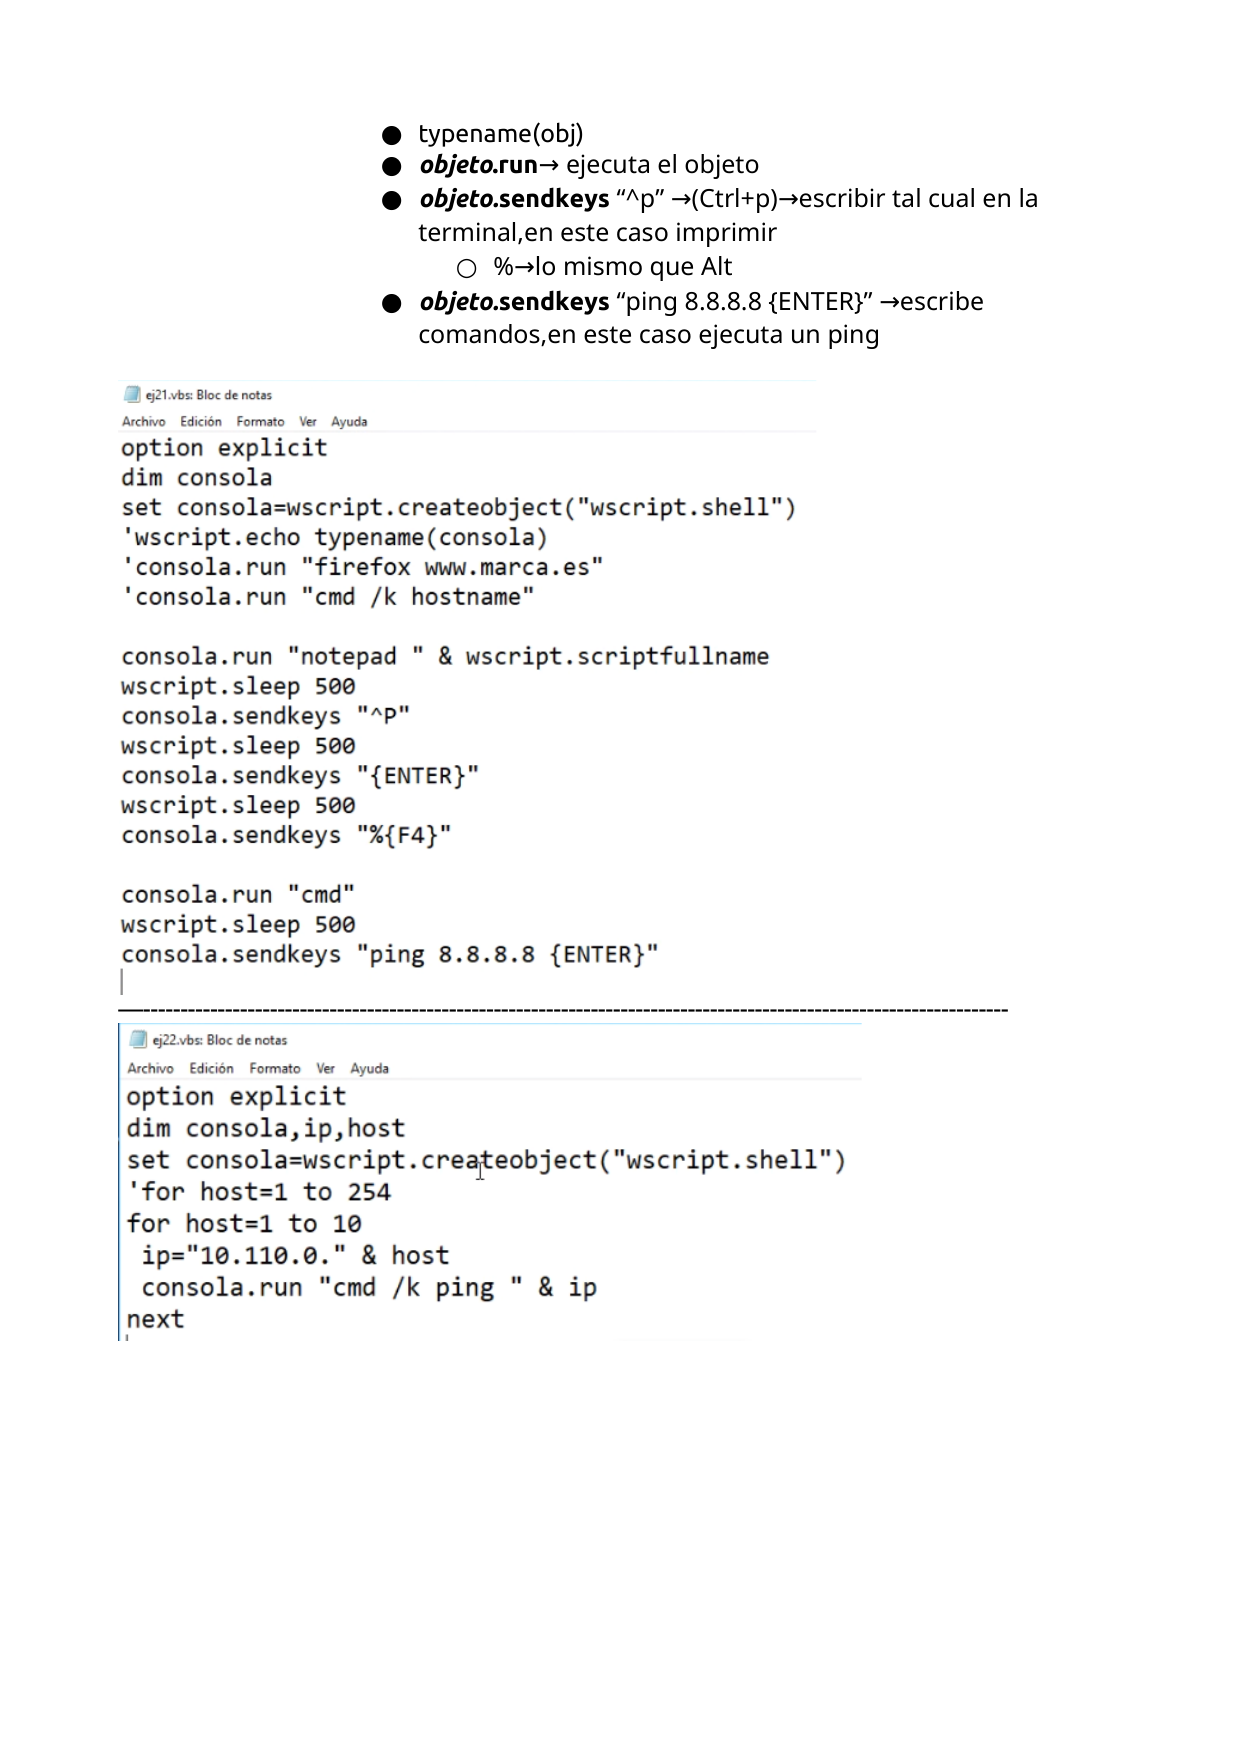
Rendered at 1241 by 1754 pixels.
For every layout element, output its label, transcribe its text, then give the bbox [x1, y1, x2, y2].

list typename(obj) [381, 118, 1122, 147]
list objeto.sendkeys “ping 8.8.8.8 {ENTER}” →escribe comandos,en este caso ejecuta un ping [381, 283, 1122, 351]
list objeto.sendkeys “^p” →(Ctrl+p)→escribir tal cual en la terminal,en este caso imprimir [381, 181, 1122, 249]
text —-------------------------------------------------------------------------------------------------------------------- [118, 995, 1122, 1023]
picture [118, 1023, 862, 1341]
picture [118, 380, 817, 995]
list %→lo mismo que Alt [456, 249, 1122, 283]
list objeto.run→ ejecuta el objeto [381, 147, 1122, 181]
